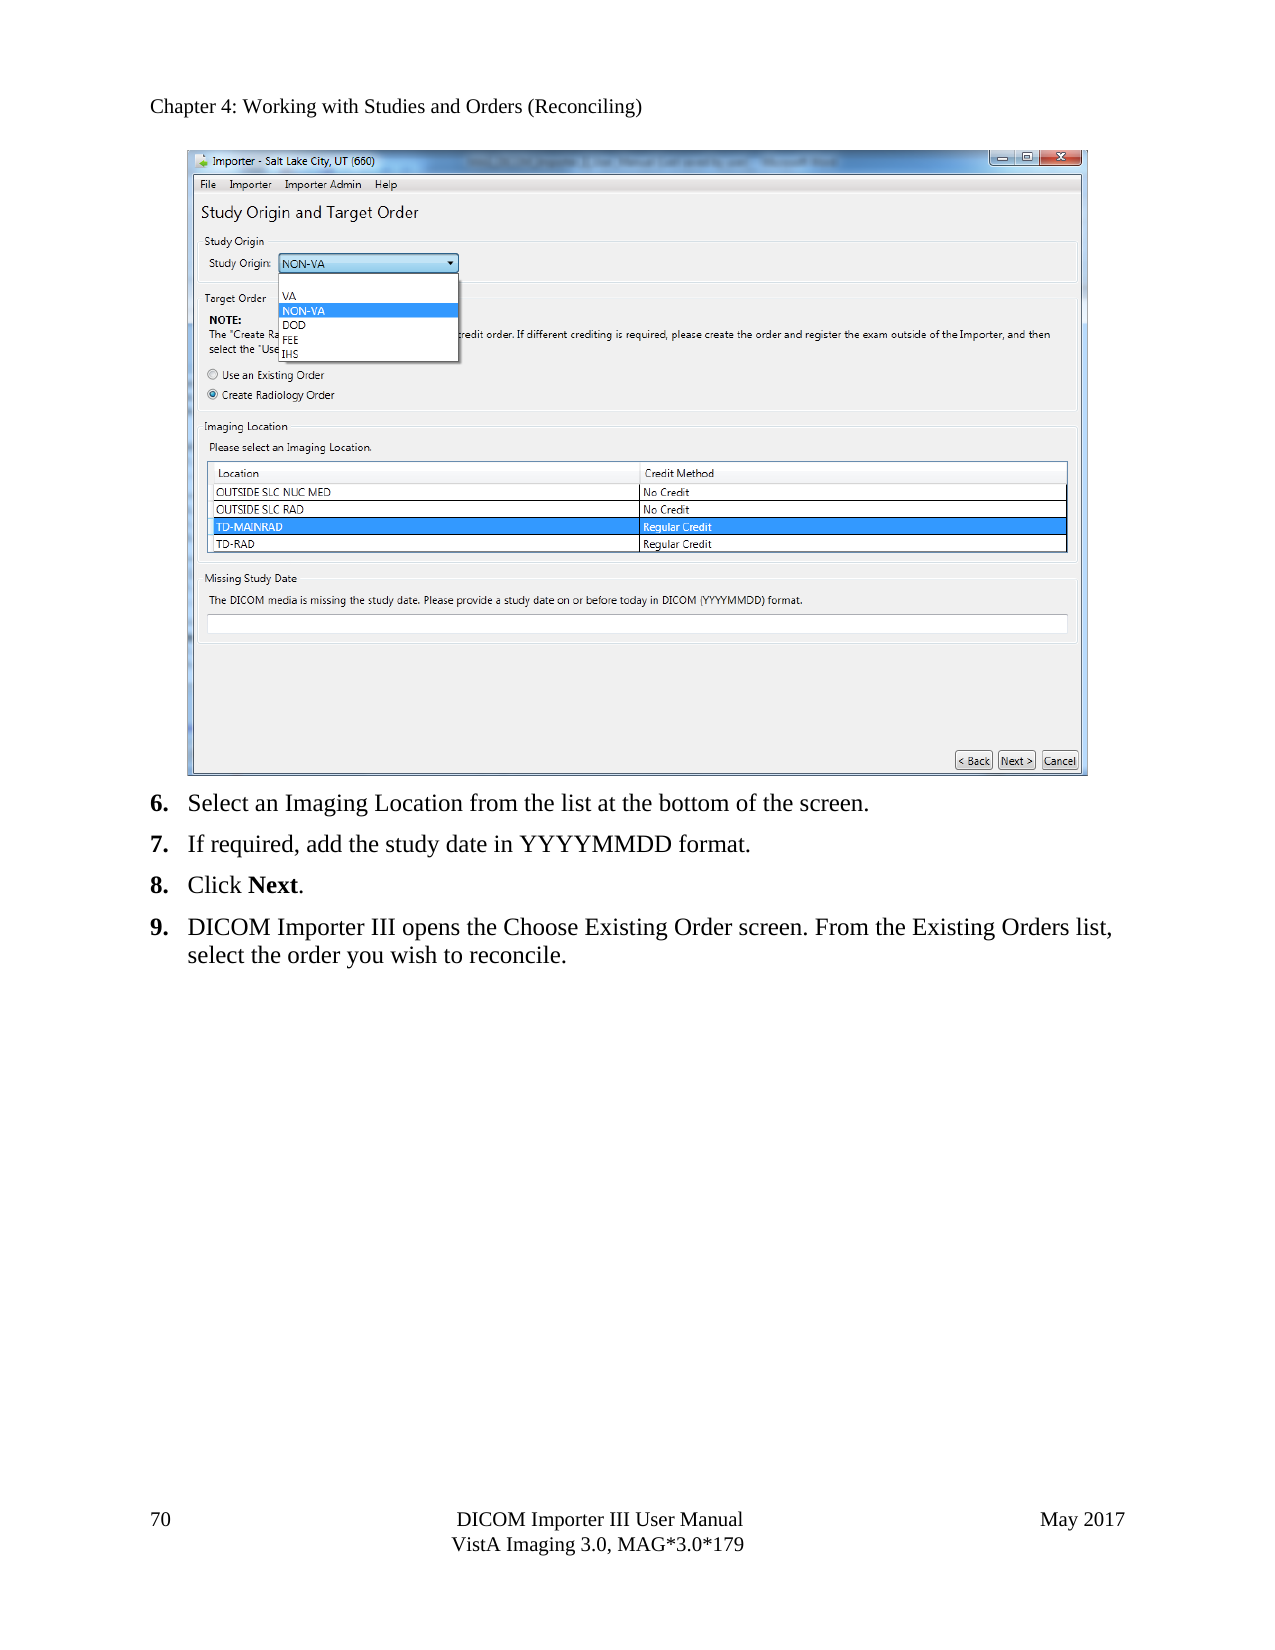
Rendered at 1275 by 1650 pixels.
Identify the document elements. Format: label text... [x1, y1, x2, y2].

list Click Next. [150, 871, 1125, 899]
list If required, add the study date in YYYYMMDD format. [150, 829, 1125, 858]
list Select an Imaging Location from the list at the bottom of the screen. [150, 788, 1125, 817]
text DICOM Importer III opens the Choose Existing Order screen. From the Existing Orders list, select the order you wish to reconcile. [150, 912, 1125, 969]
picture [187, 150, 1088, 776]
